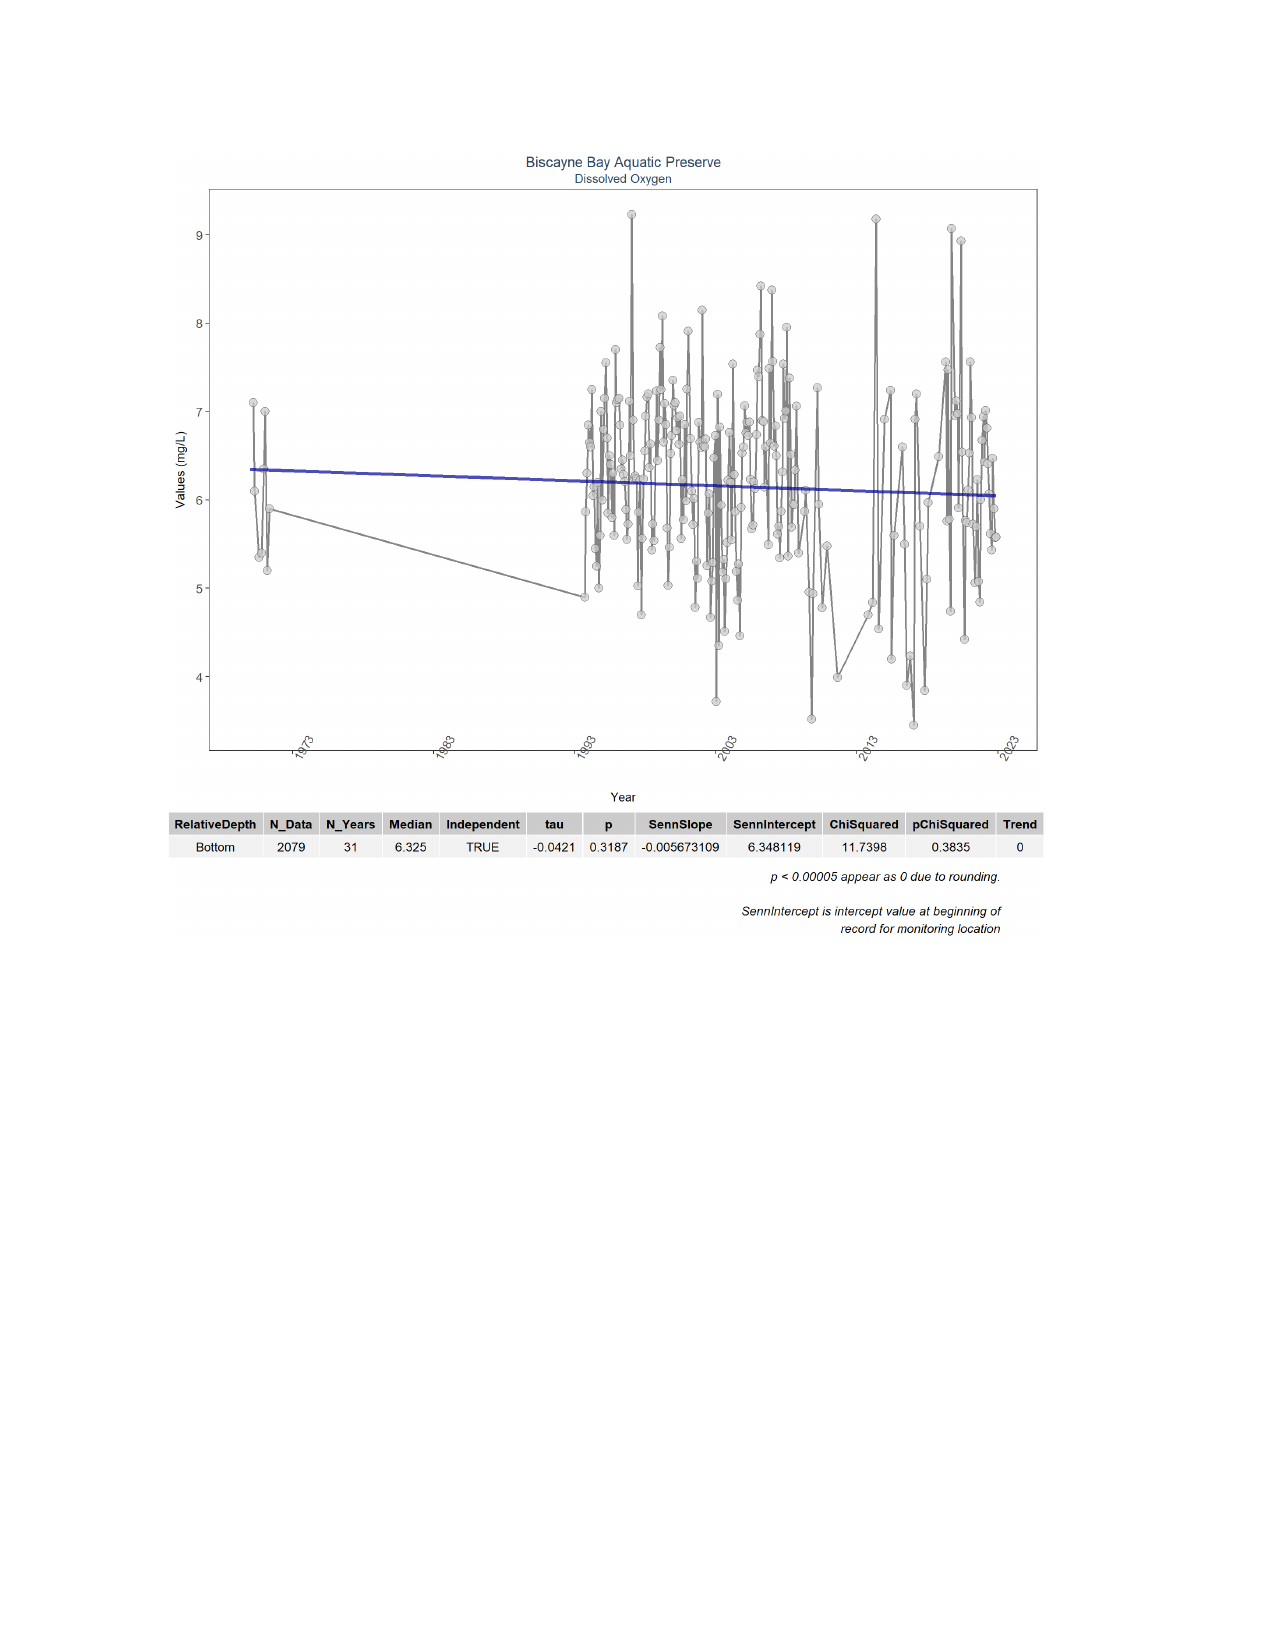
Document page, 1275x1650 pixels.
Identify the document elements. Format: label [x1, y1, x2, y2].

picture [168, 150, 1044, 938]
